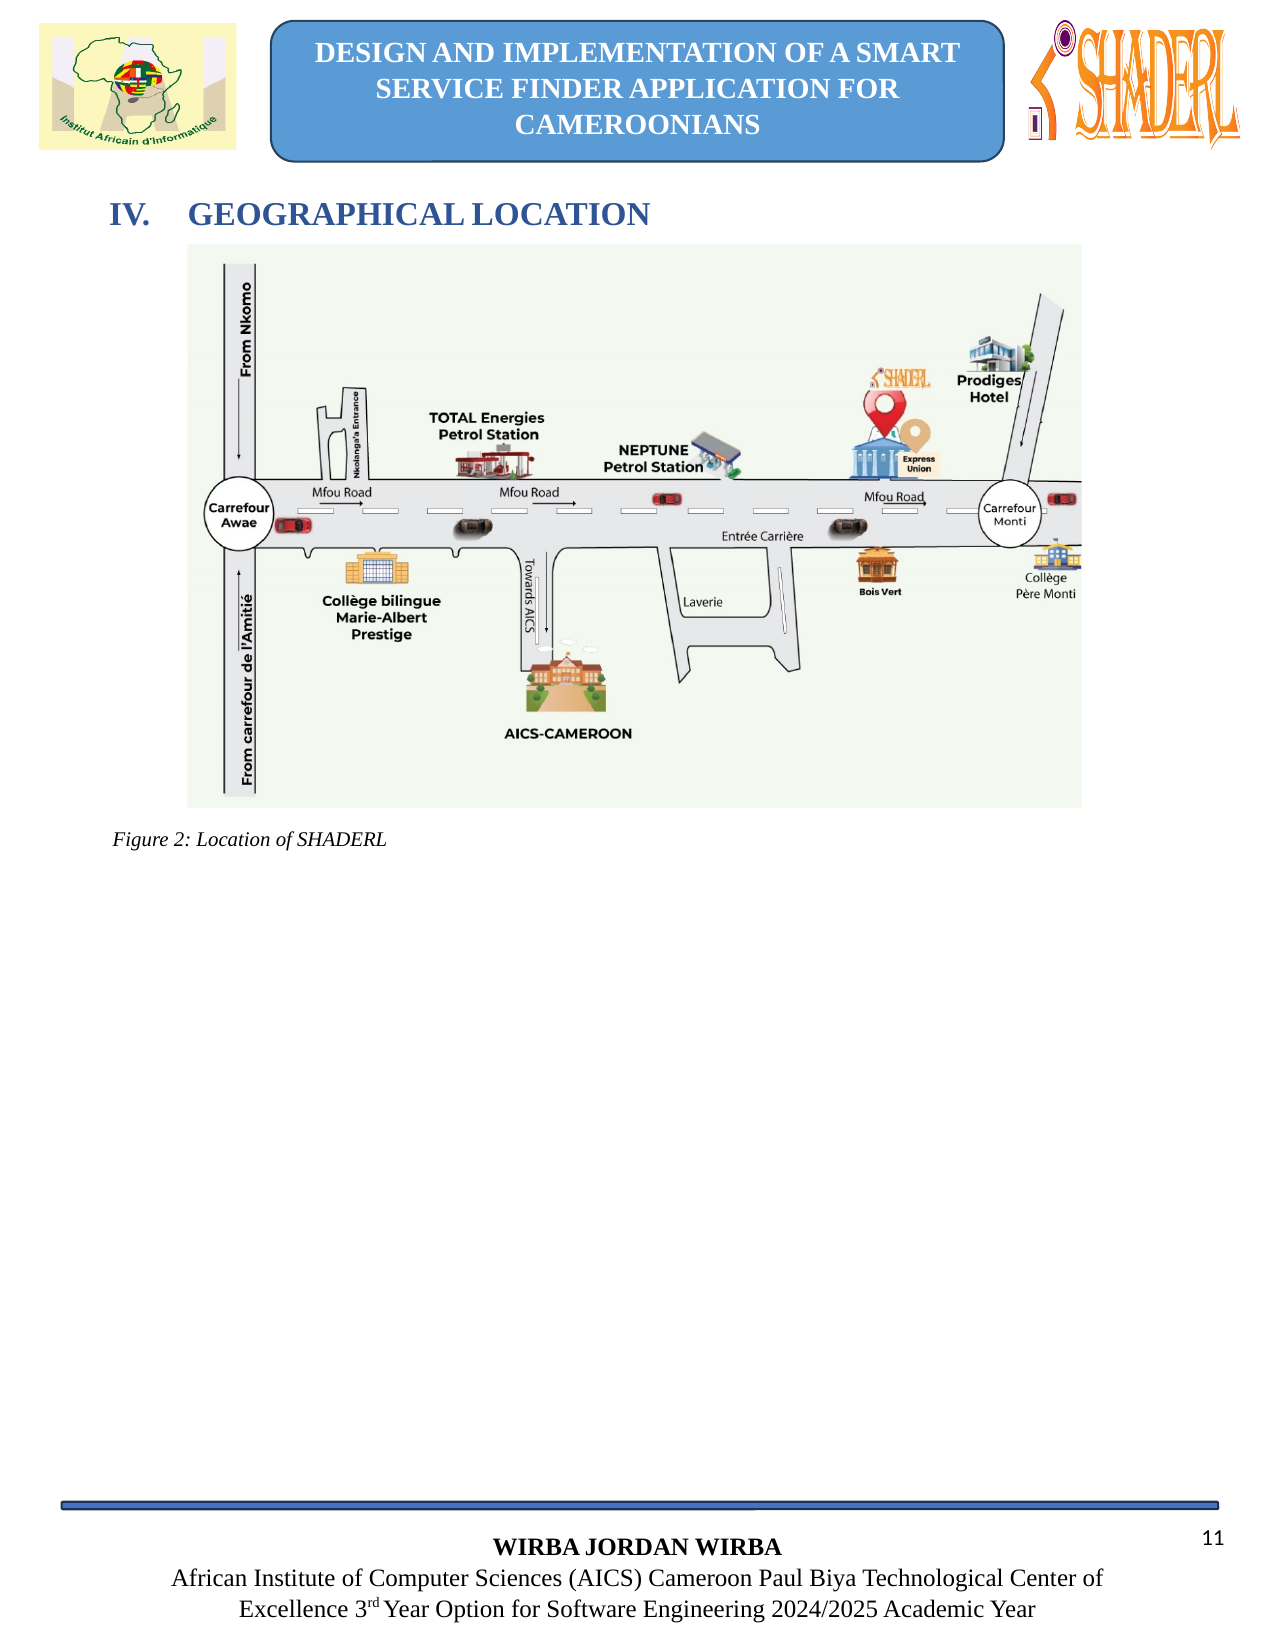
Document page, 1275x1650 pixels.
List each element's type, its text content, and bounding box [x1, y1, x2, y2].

text Figure 2: Location of SHADERL [112, 827, 1162, 851]
subtitle GEOGRAPHICAL LOCATION [150, 194, 1162, 233]
picture [186, 244, 1082, 808]
picture [38, 23, 237, 150]
picture [1028, 20, 1241, 150]
